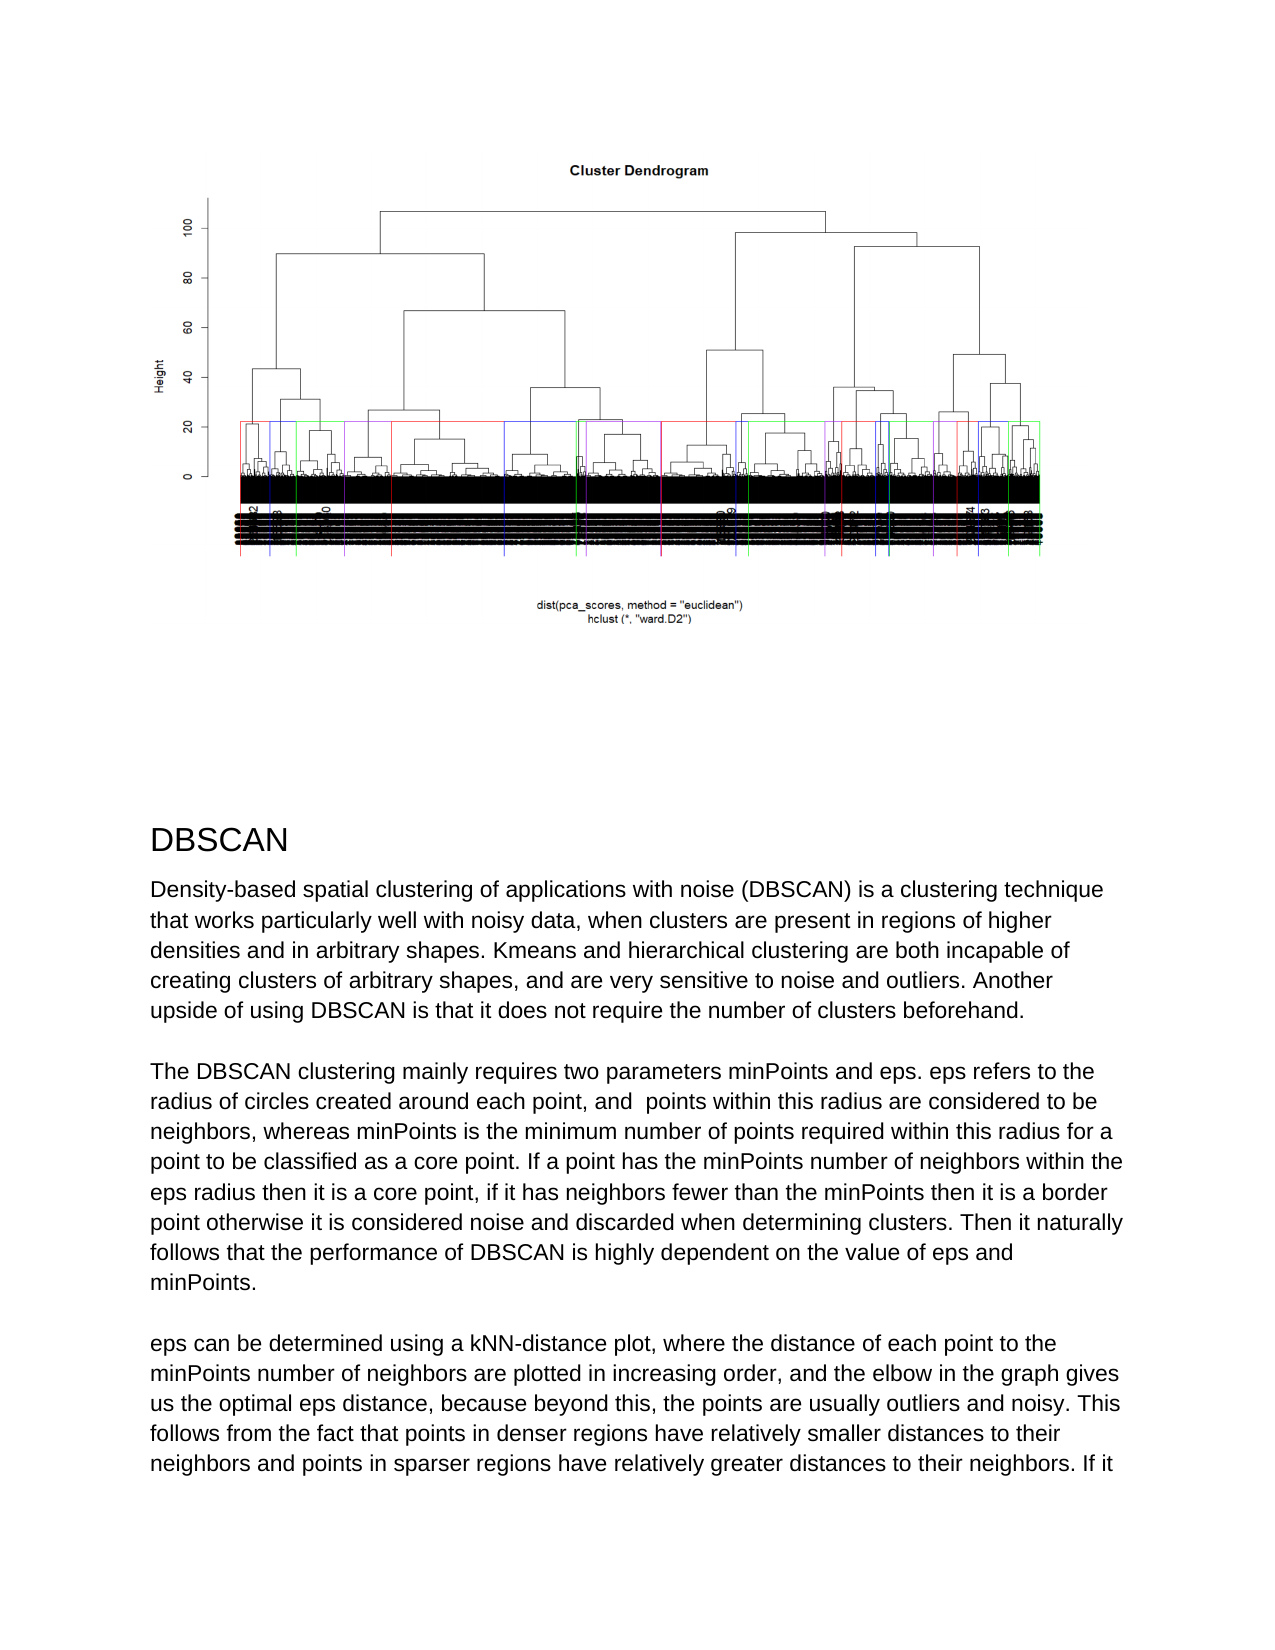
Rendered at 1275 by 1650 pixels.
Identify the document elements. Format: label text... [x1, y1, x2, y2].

text Density-based spatial clustering of applications with noise (DBSCAN) is a clustering technique that works particularly well with noisy data, when clusters are present in regions of higher densities and in arbitrary shapes. Kmeans and hierarchical clustering are both incapable of creating clusters of arbitrary shapes, and are very sensitive to noise and outliers. Another upside of using DBSCAN is that it does not require the number of clusters beforehand. [150, 876, 1125, 1024]
text The DBSCAN clustering mainly requires two parameters minPoints and eps. eps refers to the radius of circles created around each point, and points within this radius are considered to be neighbors, whereas minPoints is the minimum number of points required within this radius for a point to be classified as a core point. If a point has the minPoints number of neighbors within the eps radius then it is a core point, if it has neighbors fewer than the minPoints then it is a border point otherwise it is considered noise and discarded when determining clusters. Then it naturally follows that the performance of DBSCAN is highly dependent on the value of eps and minPoints. [150, 1058, 1125, 1296]
picture [150, 150, 1091, 624]
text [150, 1329, 1125, 1477]
subtitle DBSCAN [150, 820, 1125, 858]
